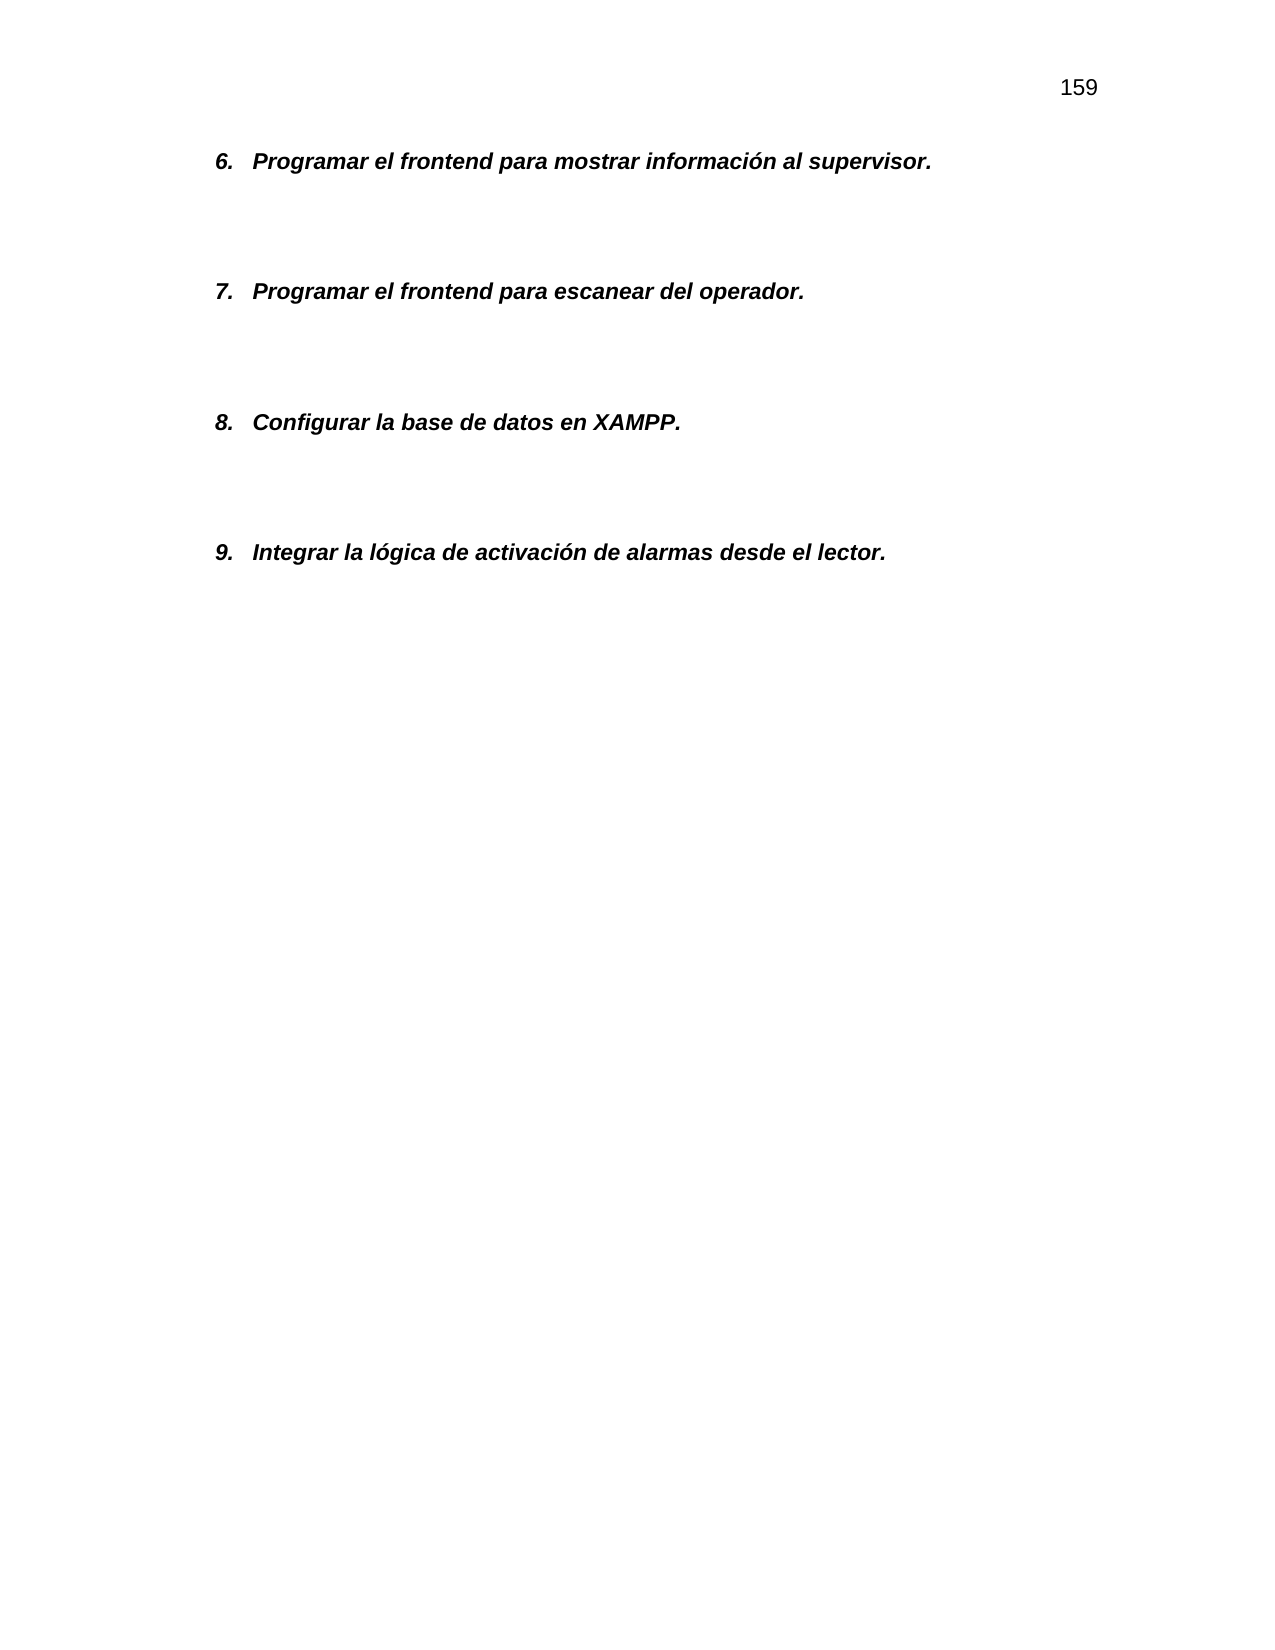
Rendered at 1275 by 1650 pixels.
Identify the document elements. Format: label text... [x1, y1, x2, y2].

subtitle Configurar la base de datos en XAMPP. [215, 408, 1098, 435]
subtitle Integrar la lógica de activación de alarmas desde el lector. [215, 539, 1098, 565]
subtitle Programar el frontend para mostrar información al supervisor. [215, 148, 1098, 174]
subtitle Programar el frontend para escanear del operador. [215, 278, 1098, 304]
